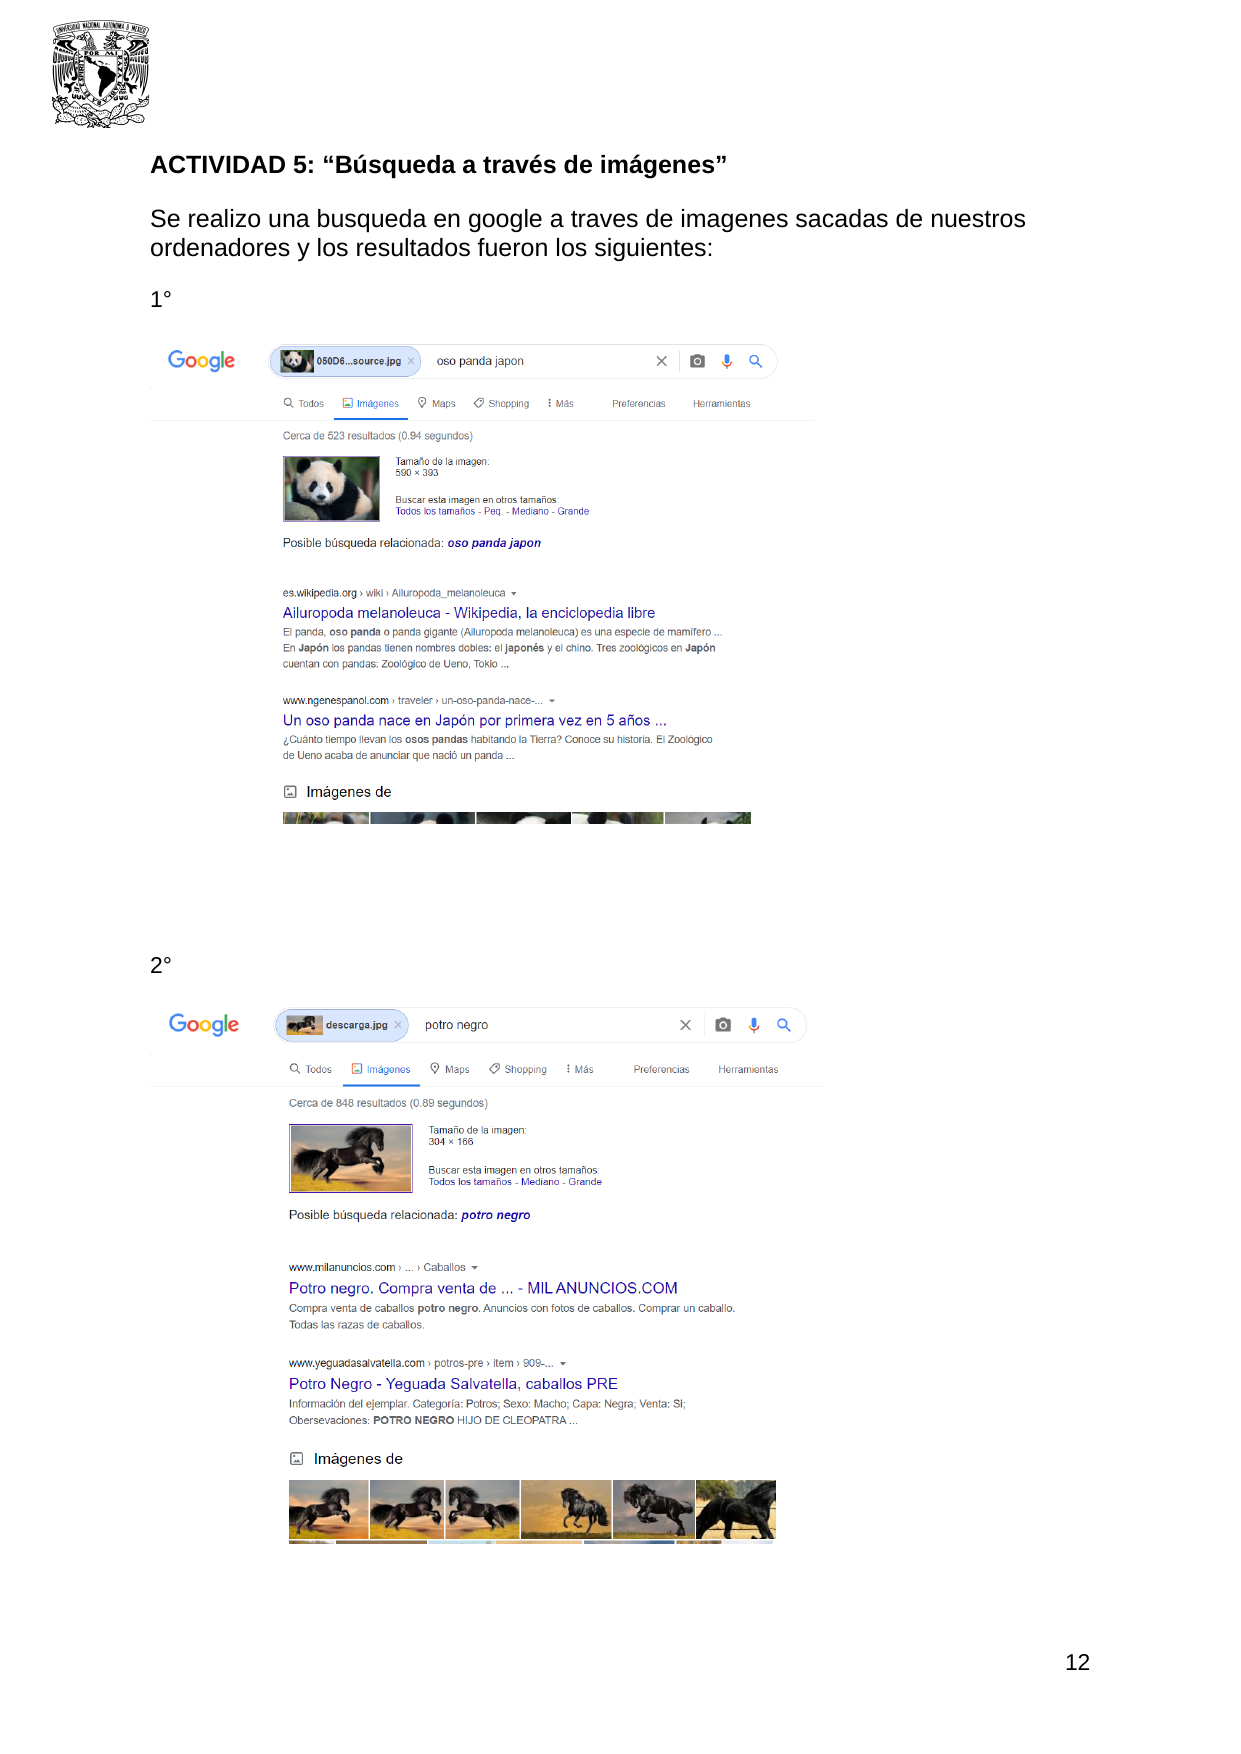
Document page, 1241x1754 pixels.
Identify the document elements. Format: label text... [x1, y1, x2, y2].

text ACTIVIDAD 5: “Búsqueda a través de imágenes” [150, 150, 1090, 179]
text Se realizo una busqueda en google a traves de imagenes sacadas de nuestros ordenadores y los resultados fueron los siguientes: [150, 204, 1090, 261]
text 1° [150, 286, 1090, 313]
picture [150, 1003, 823, 1544]
text 2° [150, 952, 1090, 978]
picture [150, 337, 815, 824]
picture [51, 20, 150, 128]
